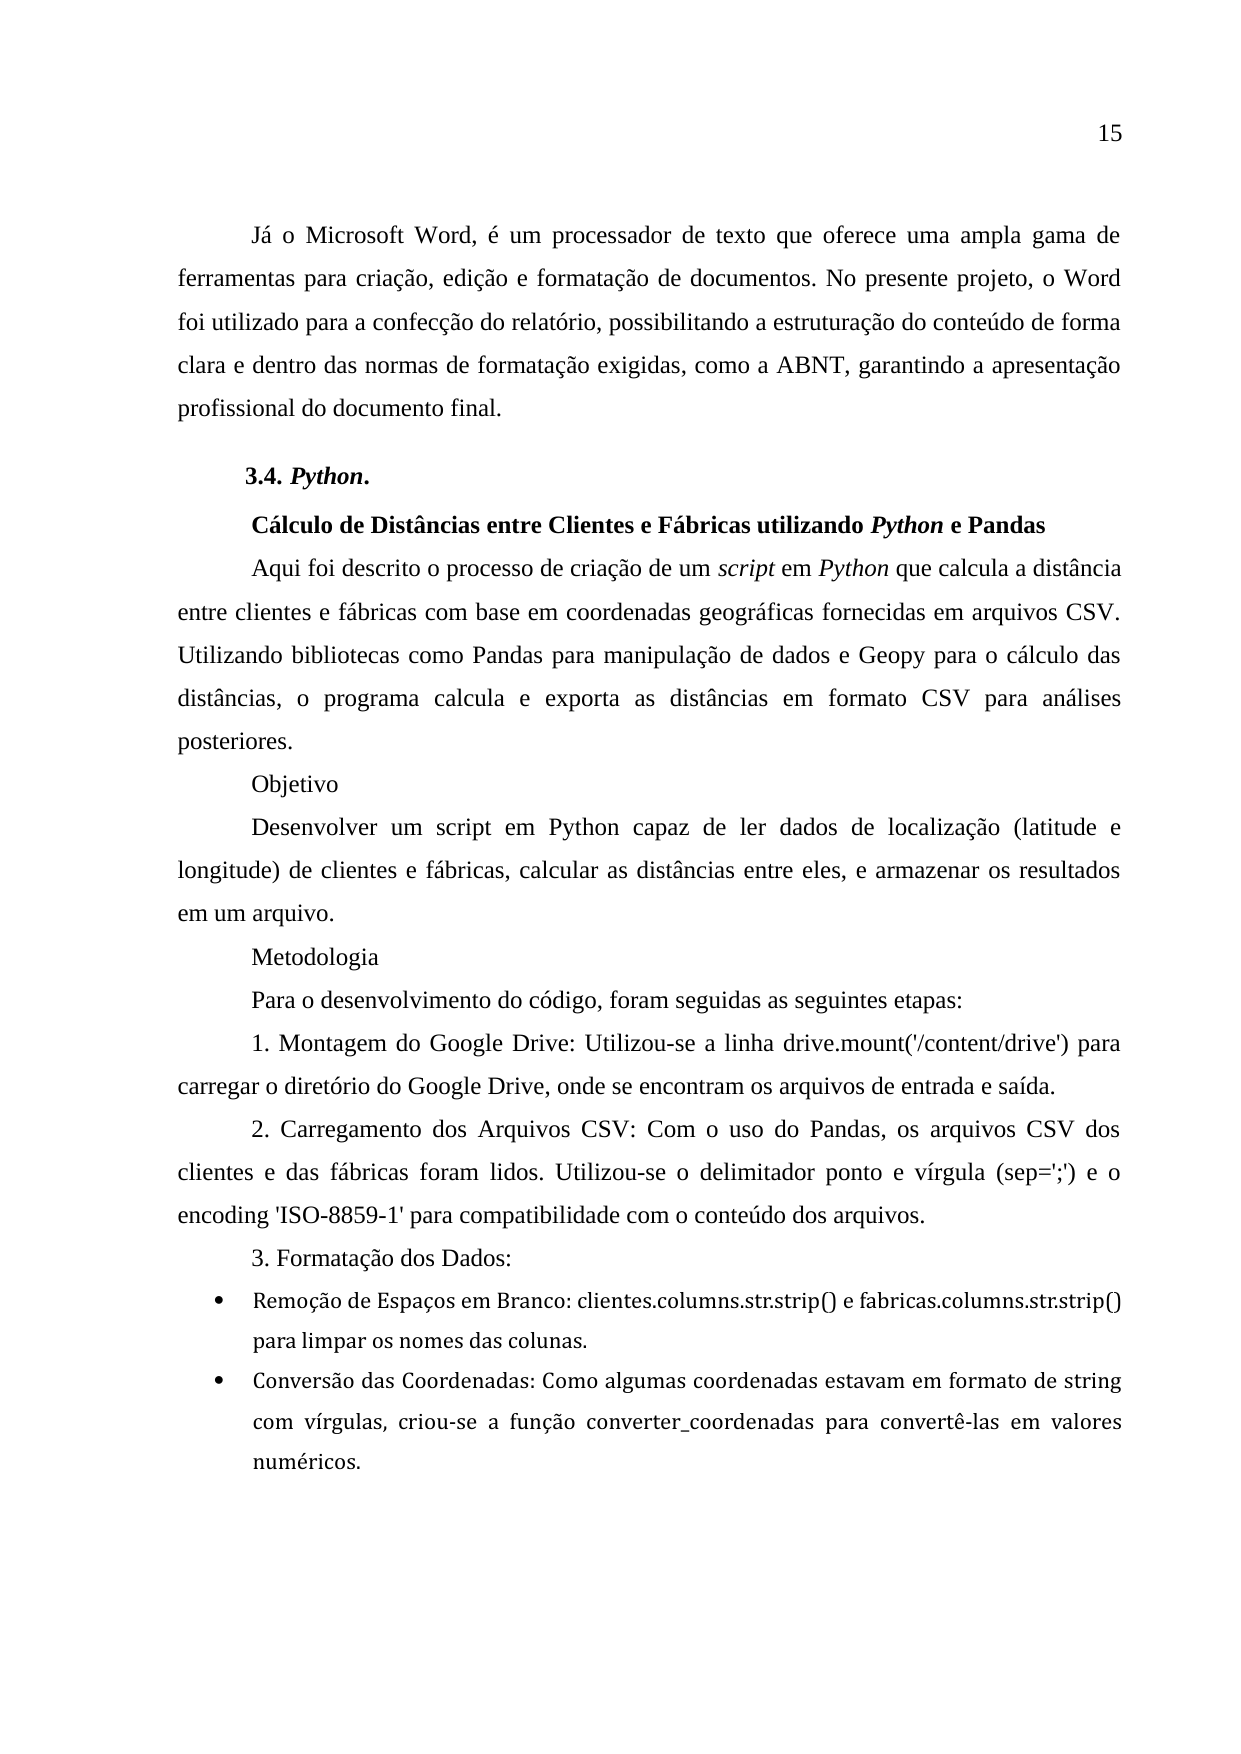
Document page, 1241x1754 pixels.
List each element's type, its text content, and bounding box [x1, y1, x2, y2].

text Metodologia [177, 942, 1122, 970]
text Cálculo de Distâncias entre Clientes e Fábricas utilizando Python e Pandas [177, 510, 1122, 539]
text 1. Montagem do Google Drive: Utilizou-se a linha drive.mount('/content/drive') para carregar o diretório do Google Drive, onde se encontram os arquivos de entrada e saída. [177, 1028, 1122, 1100]
text Para o desenvolvimento do código, foram seguidas as seguintes etapas: [177, 985, 1122, 1013]
text Objetivo [177, 769, 1122, 798]
text Aqui foi descrito o processo de criação de um script em Python que calcula a distância entre clientes e fábricas com base em coordenadas geográficas fornecidas em arquivos CSV. Utilizando bibliotecas como Pandas para manipulação de dados e Geopy para o cálculo das distâncias, o programa calcula e exporta as distâncias em formato CSV para análises posteriores. [177, 553, 1122, 755]
subtitle Python. [245, 461, 1122, 490]
text Já o Microsoft Word, é um processador de texto que oferece uma ampla gama de ferramentas para criação, edição e formatação de documentos. No presente projeto, o Word foi utilizado para a confecção do relatório, possibilitando a estruturação do conteúdo de forma clara e dentro das normas de formatação exigidas, como a ABNT, garantindo a apresentação profissional do documento final. [177, 220, 1122, 422]
list Conversão das Coordenadas: Como algumas coordenadas estavam em formato de string com vírgulas, criou-se a função converter_coordenadas para convertê-las em valores numéricos. [215, 1367, 1122, 1475]
list Remoção de Espaços em Branco: clientes.columns.str.strip() e fabricas.columns.str.strip() para limpar os nomes das colunas. [215, 1287, 1122, 1354]
text 3. Formatação dos Dados: [177, 1243, 1122, 1272]
text Desenvolver um script em Python capaz de ler dados de localização (latitude e longitude) de clientes e fábricas, calcular as distâncias entre eles, e armazenar os resultados em um arquivo. [177, 812, 1122, 927]
text 2. Carregamento dos Arquivos CSV: Com o uso do Pandas, os arquivos CSV dos clientes e das fábricas foram lidos. Utilizou-se o delimitador ponto e vírgula (sep=';') e o encoding 'ISO-8859-1' para compatibilidade com o conteúdo dos arquivos. [177, 1114, 1122, 1229]
